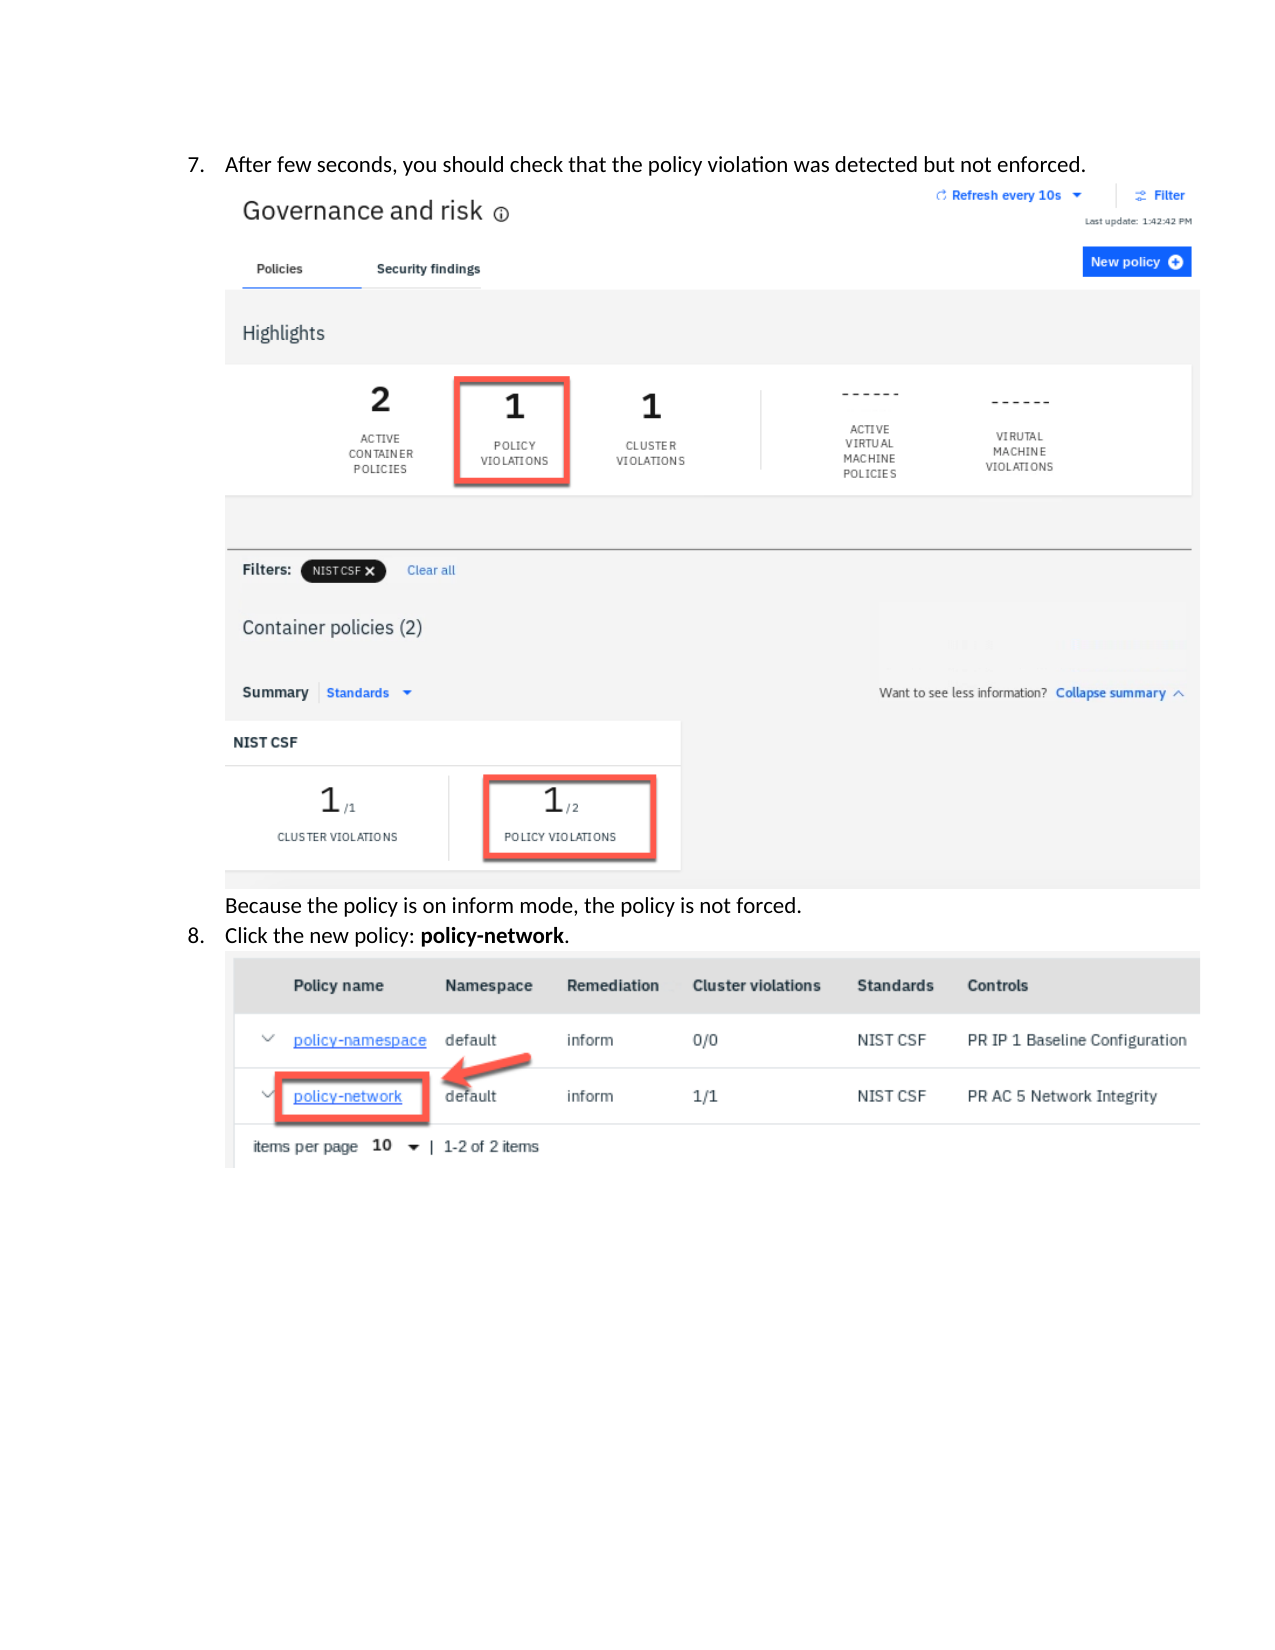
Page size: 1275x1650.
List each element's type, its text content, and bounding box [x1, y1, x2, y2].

picture [225, 180, 1200, 889]
picture [225, 951, 1200, 1168]
